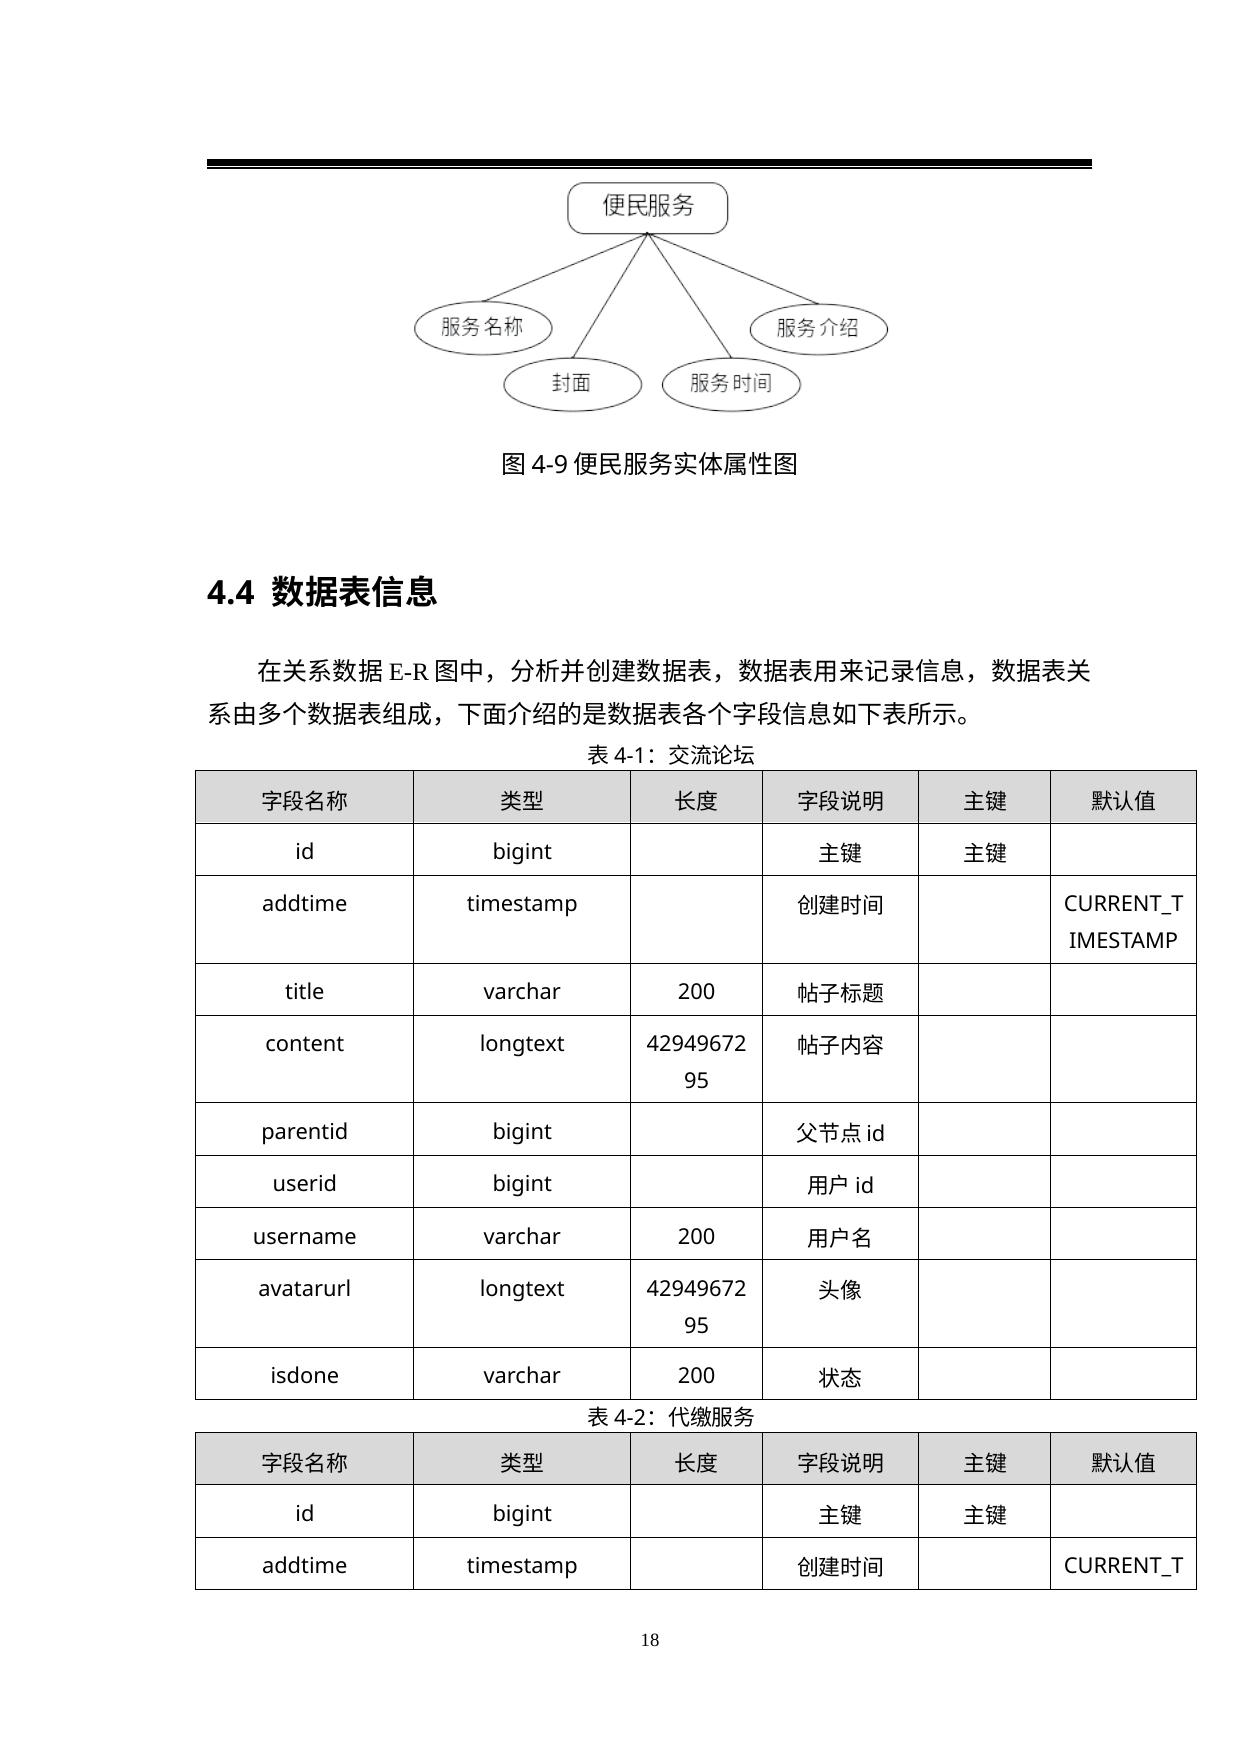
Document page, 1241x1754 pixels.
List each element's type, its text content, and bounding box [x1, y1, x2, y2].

table_cell varchar [414, 964, 630, 1015]
table_cell [1051, 1485, 1196, 1537]
table_cell varchar [414, 1348, 630, 1399]
table_cell longtext [414, 1260, 630, 1347]
table_header 长度 [631, 771, 762, 822]
table_cell id [196, 1485, 413, 1537]
text 图4-9便民服务实体属性图 [207, 444, 1092, 481]
table_header 主键 [919, 1433, 1050, 1484]
table_cell [919, 1103, 1050, 1155]
table_cell username [196, 1208, 413, 1259]
table_cell 200 [631, 1348, 762, 1399]
subtitle 4.4 数据表信息 [207, 566, 1092, 614]
table_cell CURRENT_TIMESTAMP [1051, 1538, 1196, 1589]
table_cell [1051, 1348, 1196, 1399]
table_cell [1051, 1016, 1196, 1102]
table_cell parentid [196, 1103, 413, 1155]
table_cell 主键 [919, 824, 1050, 875]
table_cell 创建时间 [763, 876, 918, 962]
table_cell 200 [631, 1208, 762, 1259]
table_cell addtime [196, 1538, 413, 1589]
table_cell 状态 [763, 1348, 918, 1399]
table_cell 主键 [763, 1485, 918, 1537]
table_header 类型 [414, 1433, 630, 1484]
table_header 字段名称 [196, 1433, 413, 1484]
text 在关系数据E-R图中，分析并创建数据表，数据表用来记录信息，数据表关系由多个数据表组成，下面介绍的是数据表各个字段信息如下表所示。 [207, 652, 1092, 731]
table_cell 父节点id [763, 1103, 918, 1155]
table_cell title [196, 964, 413, 1015]
table_cell bigint [414, 1103, 630, 1155]
table_cell [1051, 964, 1196, 1015]
table_cell 帖子内容 [763, 1016, 918, 1102]
table_header 类型 [414, 771, 630, 822]
table_cell [1051, 824, 1196, 875]
table_cell [919, 876, 1050, 962]
table_cell 用户id [763, 1156, 918, 1207]
table_header 主键 [919, 771, 1050, 822]
table_cell userid [196, 1156, 413, 1207]
table_cell avatarurl [196, 1260, 413, 1347]
table_header 默认值 [1051, 771, 1196, 822]
table_cell [631, 876, 762, 962]
table_cell [919, 964, 1050, 1015]
table_cell [631, 824, 762, 875]
table_header 默认值 [1051, 1433, 1196, 1484]
table_cell [919, 1348, 1050, 1399]
table_cell timestamp [414, 876, 630, 962]
table_cell [919, 1156, 1050, 1207]
table_header 字段名称 [196, 771, 413, 822]
table_cell [919, 1016, 1050, 1102]
table_cell addtime [196, 876, 413, 962]
table_cell bigint [414, 1156, 630, 1207]
table_cell timestamp [414, 1538, 630, 1589]
table_cell [631, 1156, 762, 1207]
table_cell [919, 1260, 1050, 1347]
table_cell 4294967295 [631, 1260, 762, 1347]
table_cell [631, 1103, 762, 1155]
table_cell 头像 [763, 1260, 918, 1347]
table_cell bigint [414, 1485, 630, 1537]
table_cell [1051, 1103, 1196, 1155]
table_cell varchar [414, 1208, 630, 1259]
table_cell 200 [631, 964, 762, 1015]
table_cell 主键 [919, 1485, 1050, 1537]
table_cell [1051, 1208, 1196, 1259]
table_cell [631, 1538, 762, 1589]
table_cell [631, 1485, 762, 1537]
table_cell 4294967295 [631, 1016, 762, 1102]
table_cell 主键 [763, 824, 918, 875]
table_cell [1051, 1156, 1196, 1207]
table_cell id [196, 824, 413, 875]
table_cell bigint [414, 824, 630, 875]
table_cell [1051, 1260, 1196, 1347]
table_cell CURRENT_TIMESTAMP [1051, 876, 1196, 962]
table_cell longtext [414, 1016, 630, 1102]
table_cell isdone [196, 1348, 413, 1399]
table_cell 创建时间 [763, 1538, 918, 1589]
table_header 长度 [631, 1433, 762, 1484]
text 表4-2：代缴服务 [207, 1400, 1092, 1432]
table_header 字段说明 [763, 1433, 918, 1484]
table_cell 帖子标题 [763, 964, 918, 1015]
table_cell [919, 1538, 1050, 1589]
table_cell [919, 1208, 1050, 1259]
table_cell content [196, 1016, 413, 1102]
table_header 字段说明 [763, 771, 918, 822]
text 表4-1：交流论坛 [207, 738, 1092, 770]
table_cell 用户名 [763, 1208, 918, 1259]
